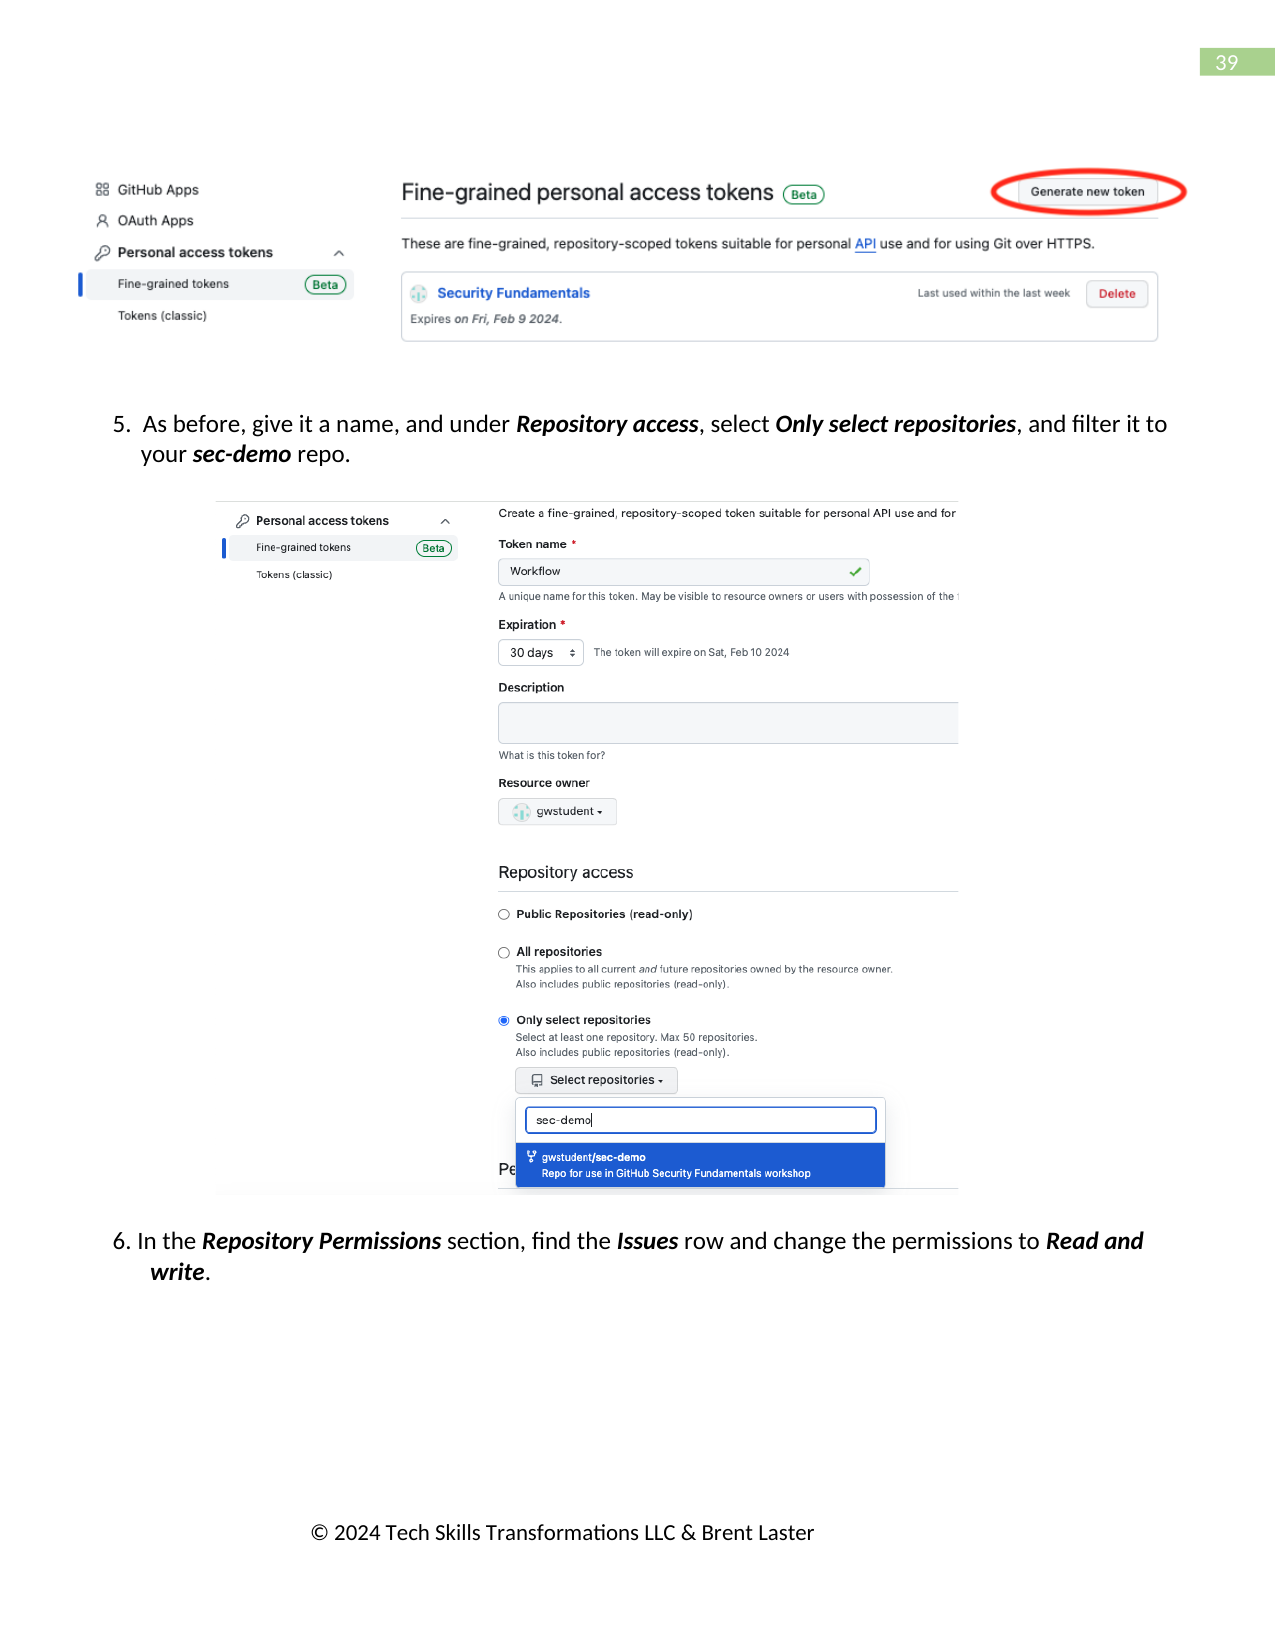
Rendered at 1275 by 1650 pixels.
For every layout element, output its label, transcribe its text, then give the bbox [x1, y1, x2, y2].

list 5. As before, give it a name, and under Repository access, select Only select repositories, and filter it to your sec-demo repo. [112, 408, 1200, 469]
picture [215, 499, 959, 1195]
picture [75, 154, 1200, 378]
list 6. In the Repository Permissions section, find the Issues row and change the permissions to Read and write. [112, 1225, 1200, 1286]
